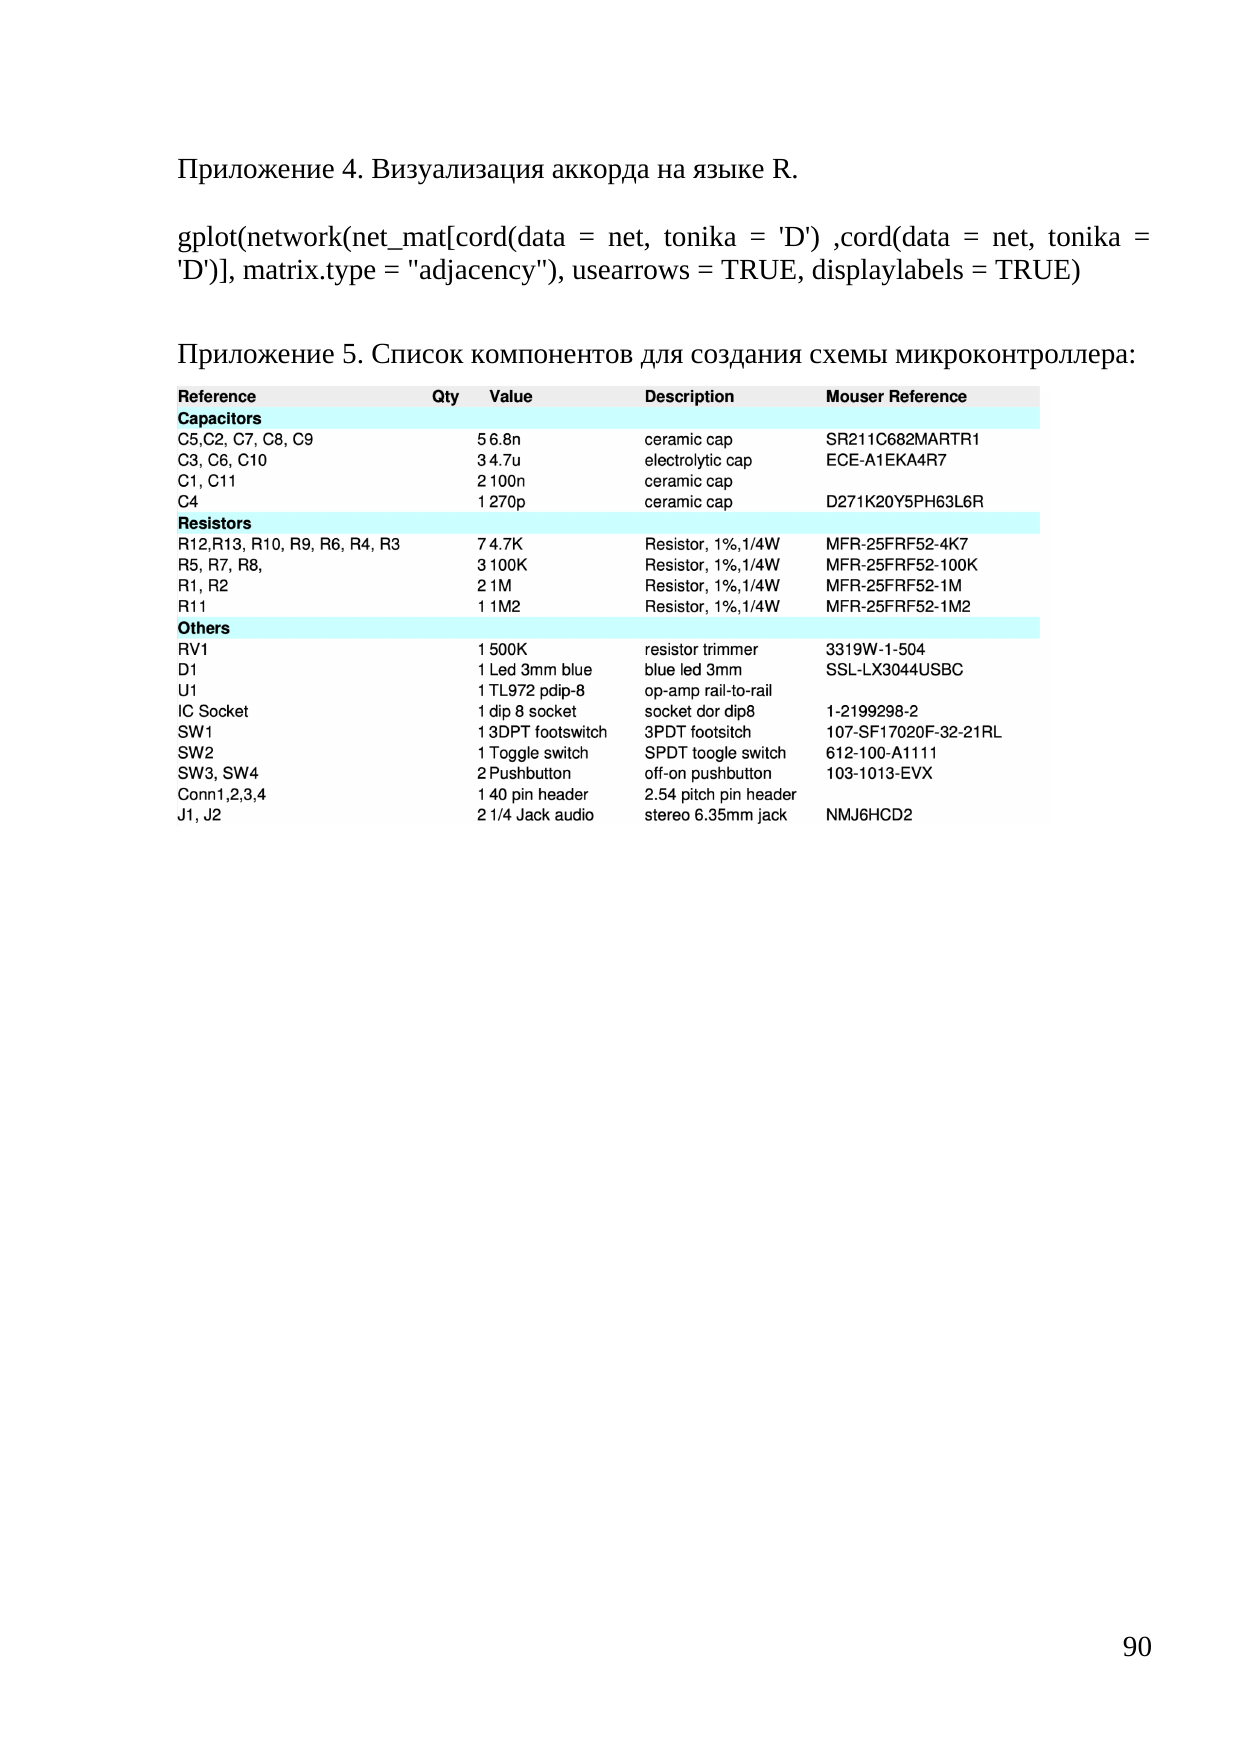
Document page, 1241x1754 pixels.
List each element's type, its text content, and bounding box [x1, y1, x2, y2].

text Приложение 4. Визуализация аккорда на языке R. [177, 152, 1152, 185]
text gplot(network(net_mat[cord(data = net, tonika = 'D') ,cord(data = net, tonika = 'D')], matrix.type = "adjacency"), usearrows = TRUE, displaylabels = TRUE) [177, 219, 1152, 286]
text Приложение 5. Список компонентов для создания схемы микроконтроллера: [177, 336, 1152, 369]
picture [177, 386, 1051, 826]
